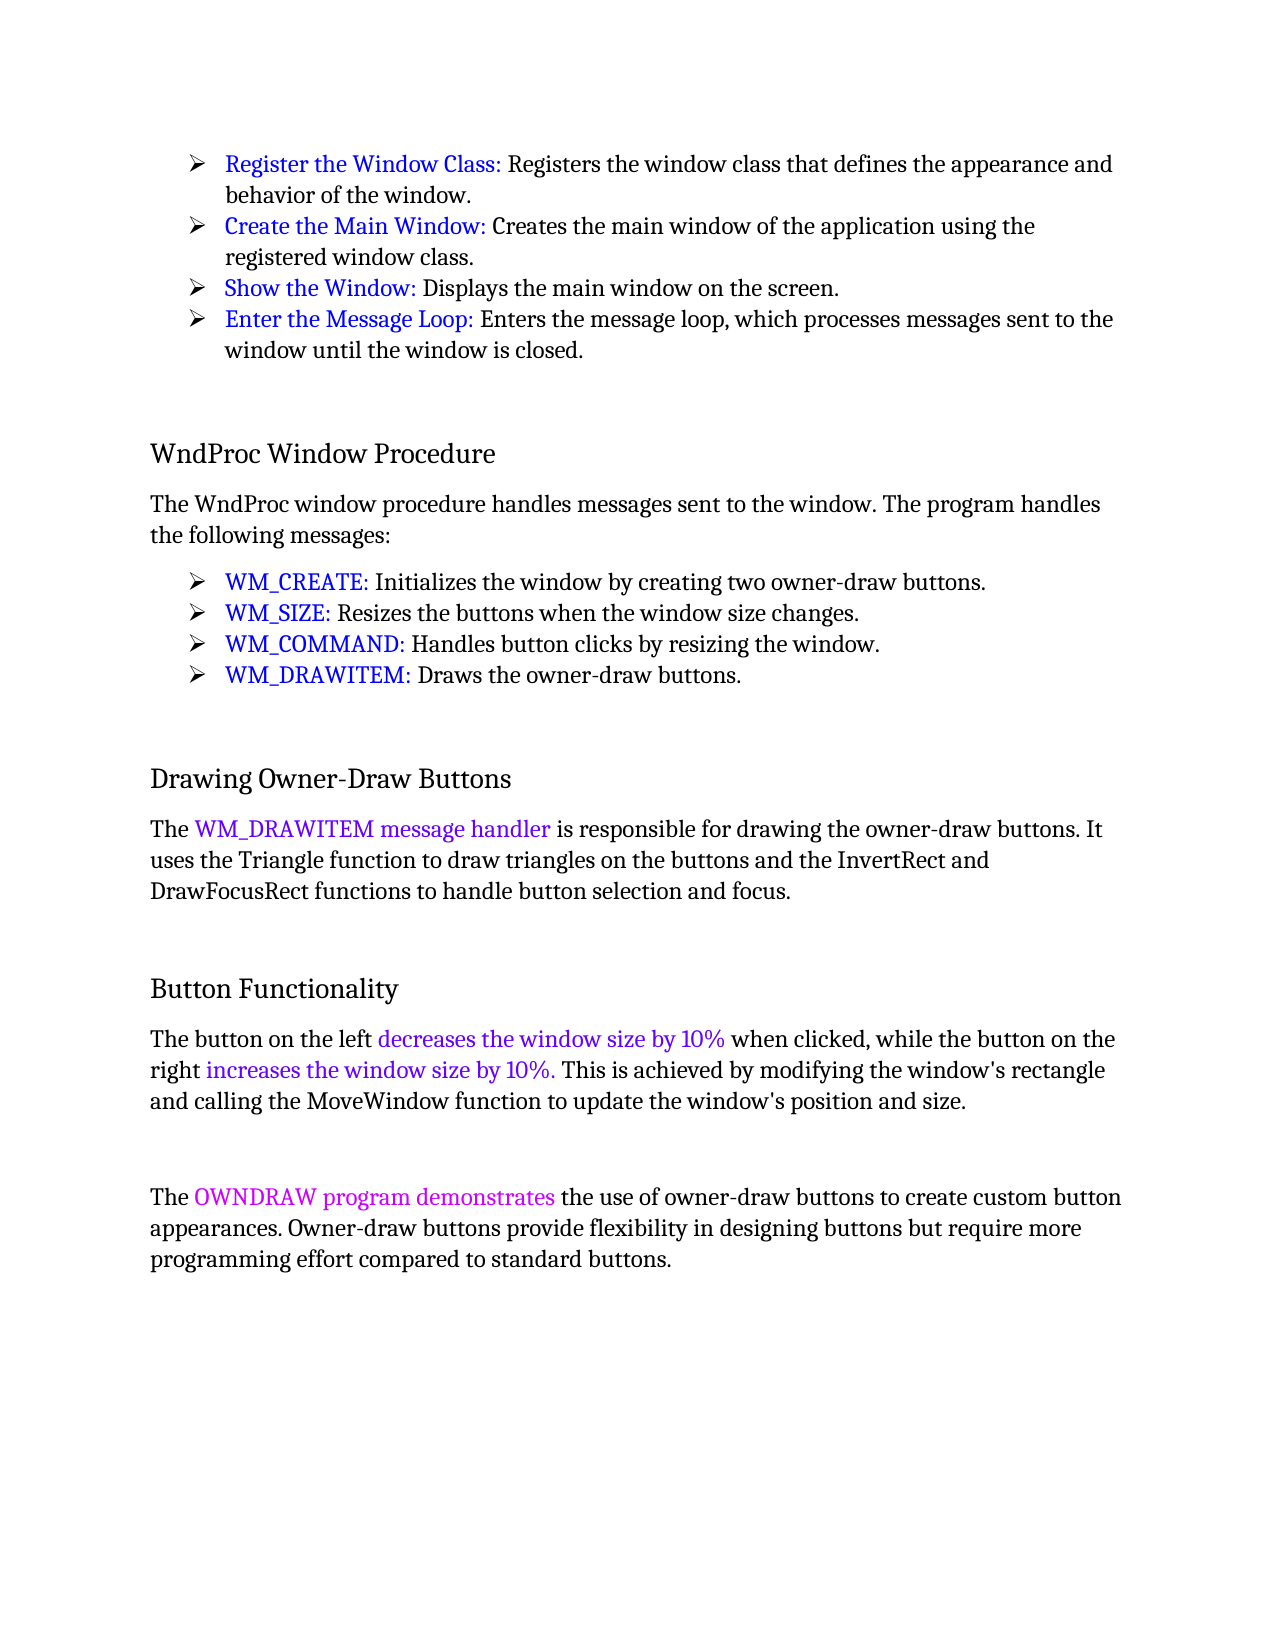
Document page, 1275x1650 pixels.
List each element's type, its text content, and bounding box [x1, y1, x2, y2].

list Show the Window: Displays the main window on the screen. [187, 274, 1125, 303]
list WM_SIZE: Resizes the buttons when the window size changes. [187, 599, 1125, 628]
text The WM_DRAWITEM message handler is responsible for drawing the owner-draw buttons. It uses the Triangle function to draw triangles on the buttons and the InvertRect and DrawFocusRect functions to handle button selection and focus. [150, 815, 1125, 906]
text Drawing Owner-Draw Buttons [150, 762, 1125, 796]
list Enter the Message Loop: Enters the message loop, which processes messages sent to the window until the window is closed. [187, 305, 1125, 365]
text Button Functionality [150, 972, 1125, 1006]
text The button on the left decreases the window size by 10% when clicked, while the button on the right increases the window size by 10%. This is achieved by modifying the window's rectangle and calling the MoveWindow function to update the window's position and size. [150, 1025, 1125, 1116]
list WM_COMMAND: Handles button clicks by resizing the window. [187, 630, 1125, 659]
list Register the Window Class: Registers the window class that defines the appearance and behavior of the window. [187, 150, 1125, 210]
list WM_DRAWITEM: Draws the owner-draw buttons. [187, 661, 1125, 690]
text The WndProc window procedure handles messages sent to the window. The program handles the following messages: [150, 489, 1125, 549]
text WndProc Window Procedure [150, 437, 1125, 470]
list WM_CREATE: Initializes the window by creating two owner-draw buttons. [187, 568, 1125, 597]
list Create the Main Window: Creates the main window of the application using the registered window class. [187, 212, 1125, 272]
text The OWNDRAW program demonstrates the use of owner-draw buttons to create custom button appearances. Owner-draw buttons provide flexibility in designing buttons but require more programming effort compared to standard buttons. [150, 1183, 1125, 1273]
